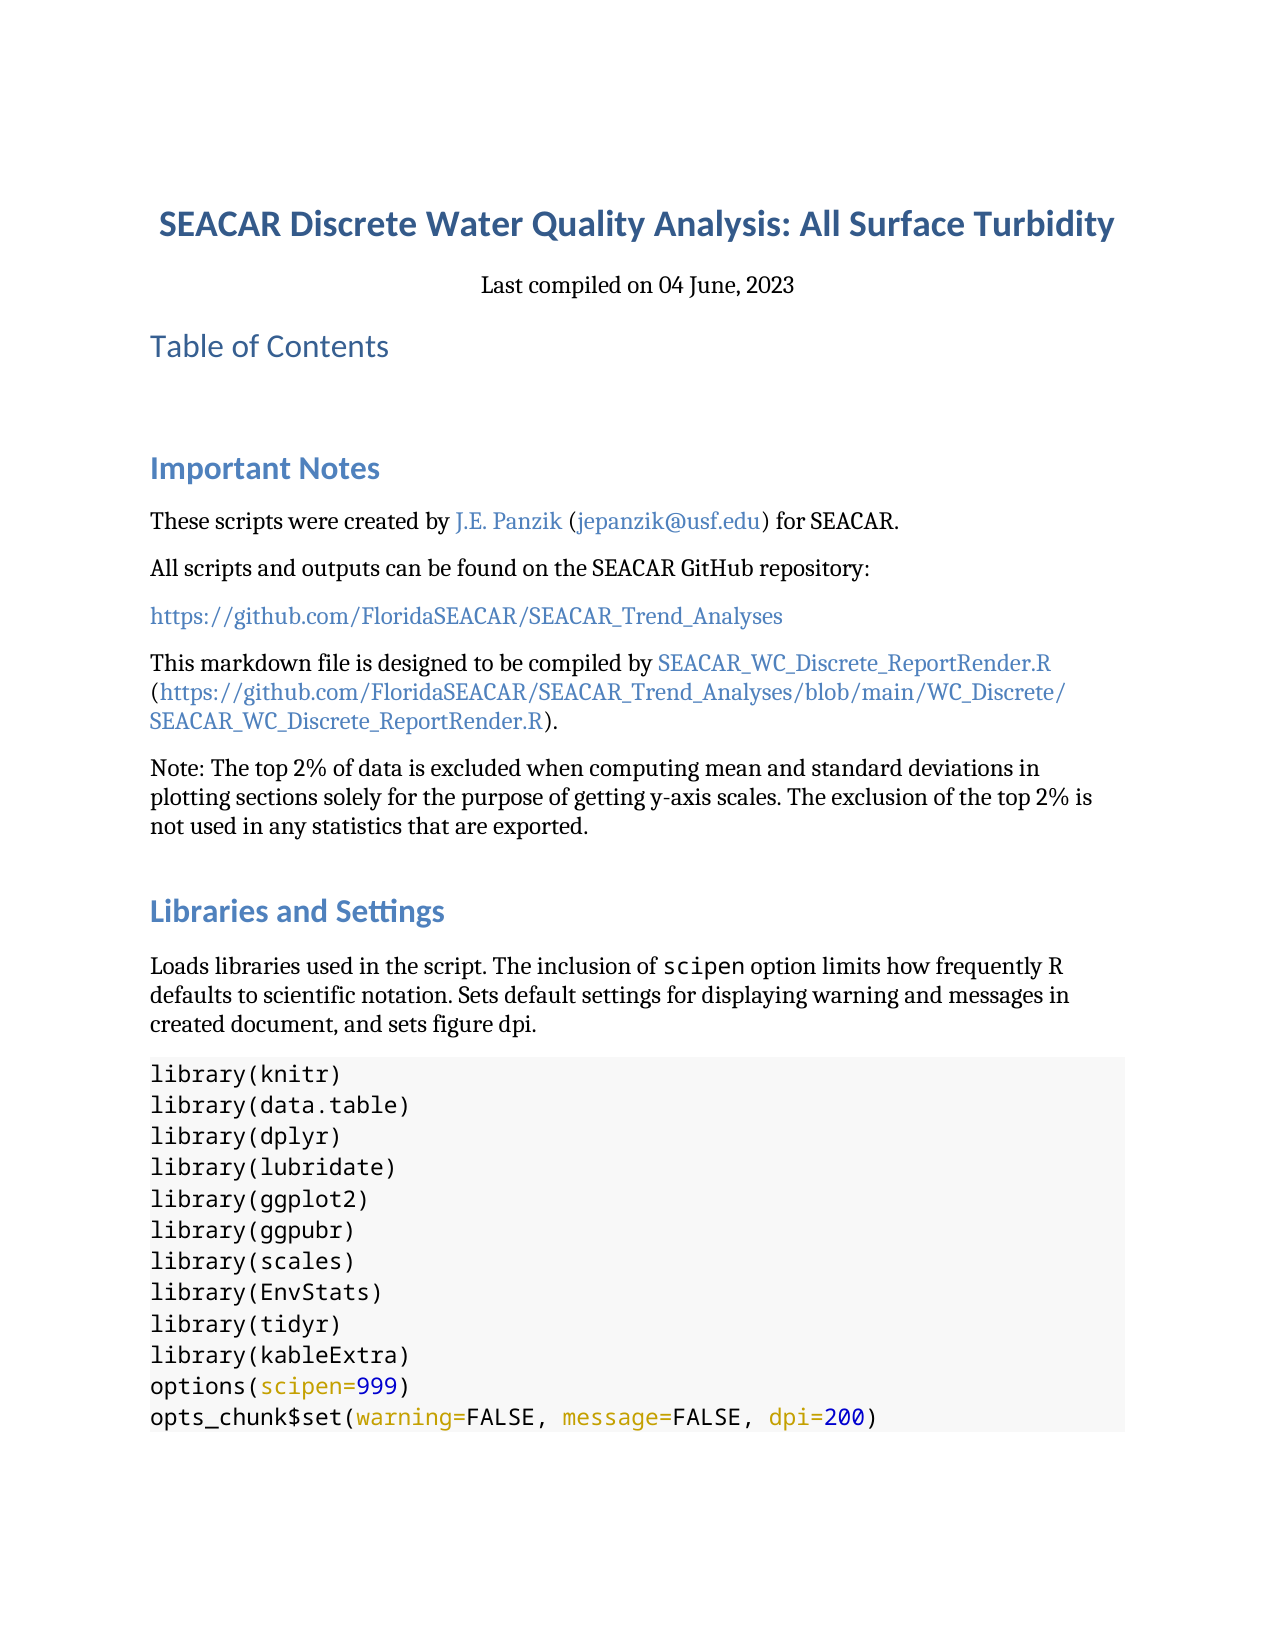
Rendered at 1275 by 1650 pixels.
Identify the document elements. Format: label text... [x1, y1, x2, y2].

subtitle Libraries and Settings [150, 891, 1125, 931]
subtitle Important Notes [150, 447, 1125, 488]
text These scripts were created by J.E. Panzik (jepanzik@usf.edu) for SEACAR. [150, 507, 1125, 536]
text This markdown file is designed to be compiled by SEACAR_WC_Discrete_ReportRender.R (https://github.com/FloridaSEACAR/SEACAR_Trend_Analyses/blob/main/WC_Discrete/SEACAR_WC_Discrete_ReportRender.R). [150, 649, 1125, 736]
text library(knitr) library(data.table) library(dplyr) library(lubridate) library(ggplot2) library(ggpubr) library(scales) library(EnvStats) library(tidyr) library(kableExtra) options(scipen=999) opts_chunk$set(warning=FALSE, message=FALSE, dpi=200) [150, 1057, 1125, 1432]
text Note: The top 2% of data is excluded when computing mean and standard deviations in plotting sections solely for the purpose of getting y-axis scales. The exclusion of the top 2% is not used in any statistics that are exported. [150, 754, 1125, 841]
text Last compiled on 04 June, 2023 [150, 271, 1125, 299]
text https://github.com/FloridaSEACAR/SEACAR_Trend_Analyses [150, 602, 1125, 631]
title SEACAR Discrete Water Quality Analysis: All Surface Turbidity [150, 200, 1125, 246]
text Loads libraries used in the script. The inclusion of scipen option limits how frequently R defaults to scientific notation. Sets default settings for displaying warning and messages in created document, and sets figure dpi. [150, 950, 1125, 1039]
text All scripts and outputs can be found on the SEACAR GitHub repository: [150, 554, 1125, 583]
